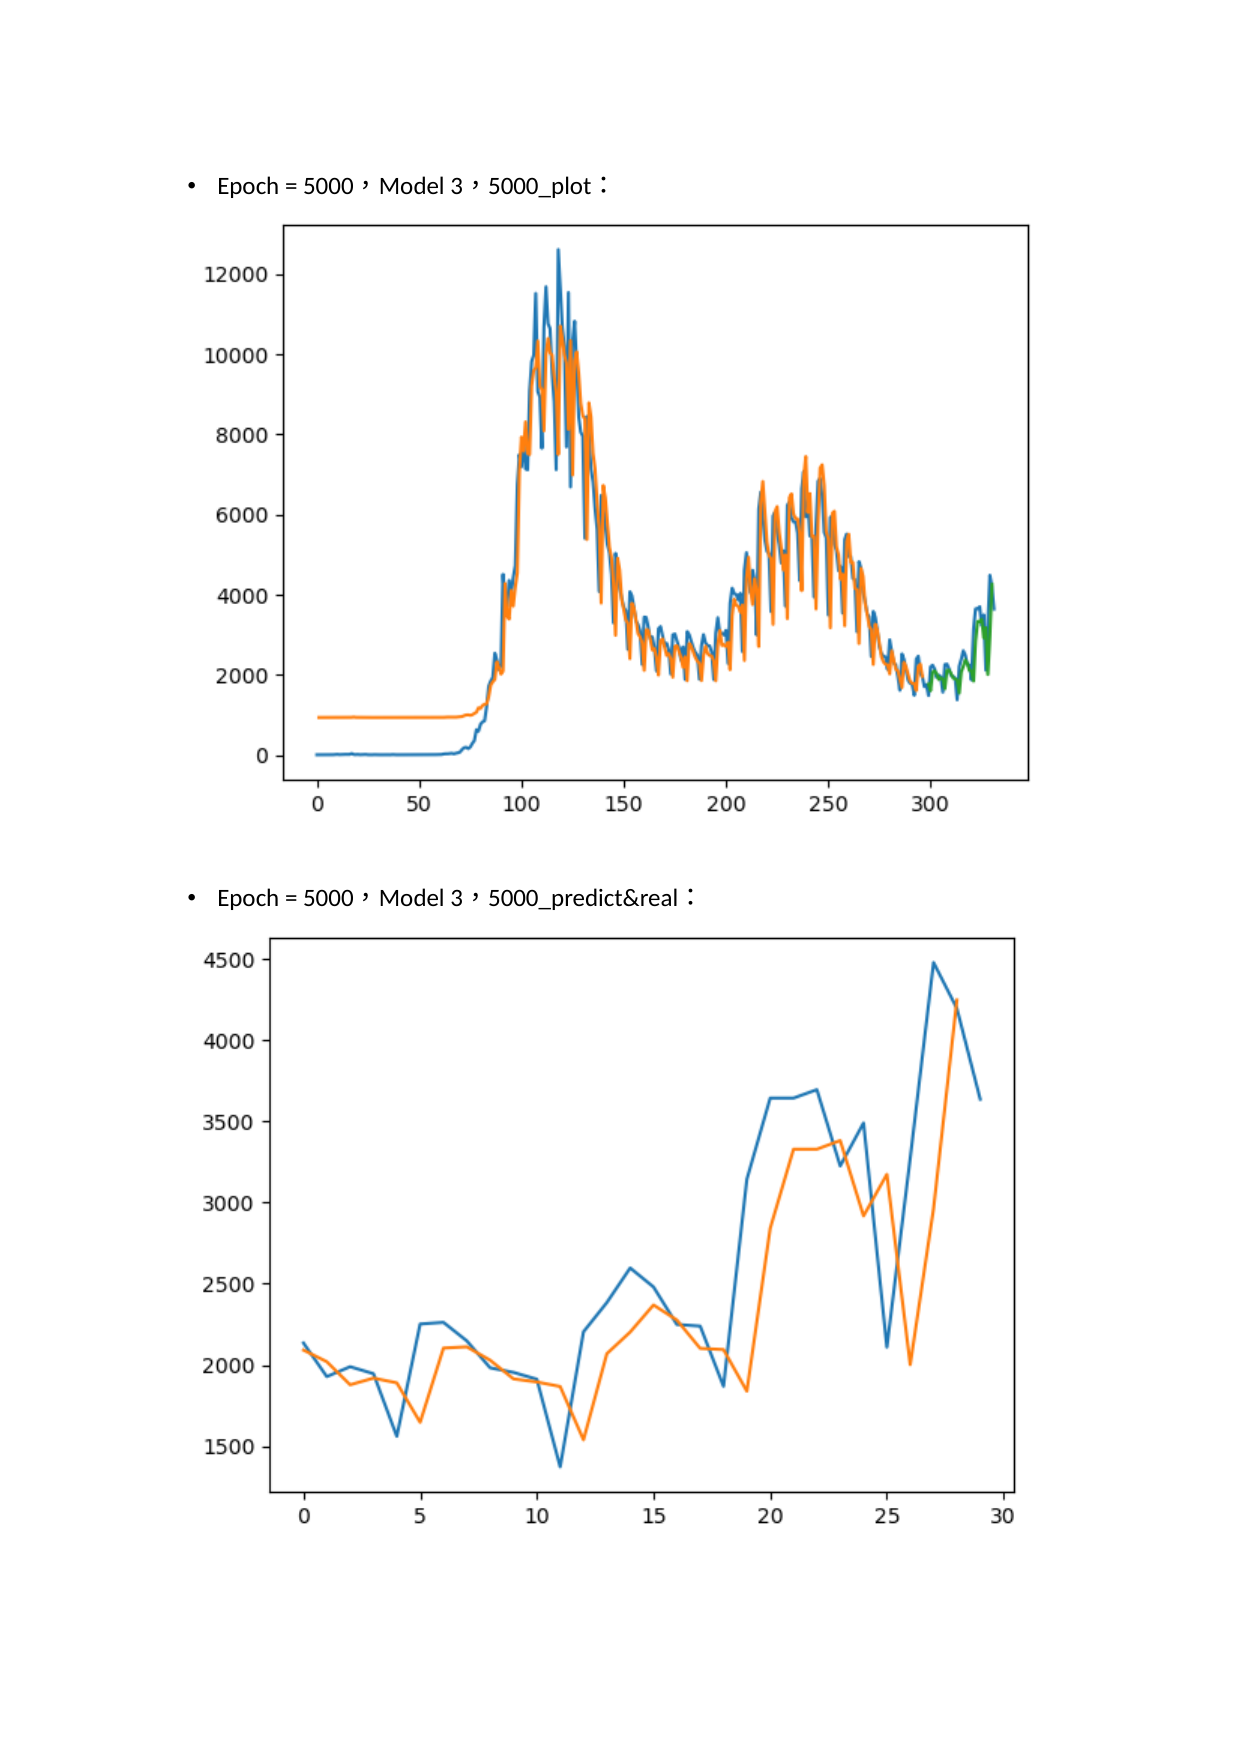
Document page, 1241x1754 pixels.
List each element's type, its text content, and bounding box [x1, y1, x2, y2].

list Epoch = 5000，Model 3，5000_predict&real： [187, 877, 1053, 914]
picture [187, 211, 1043, 831]
list Epoch = 5000，Model 3，5000_plot： [187, 164, 1053, 202]
picture [187, 923, 1032, 1543]
